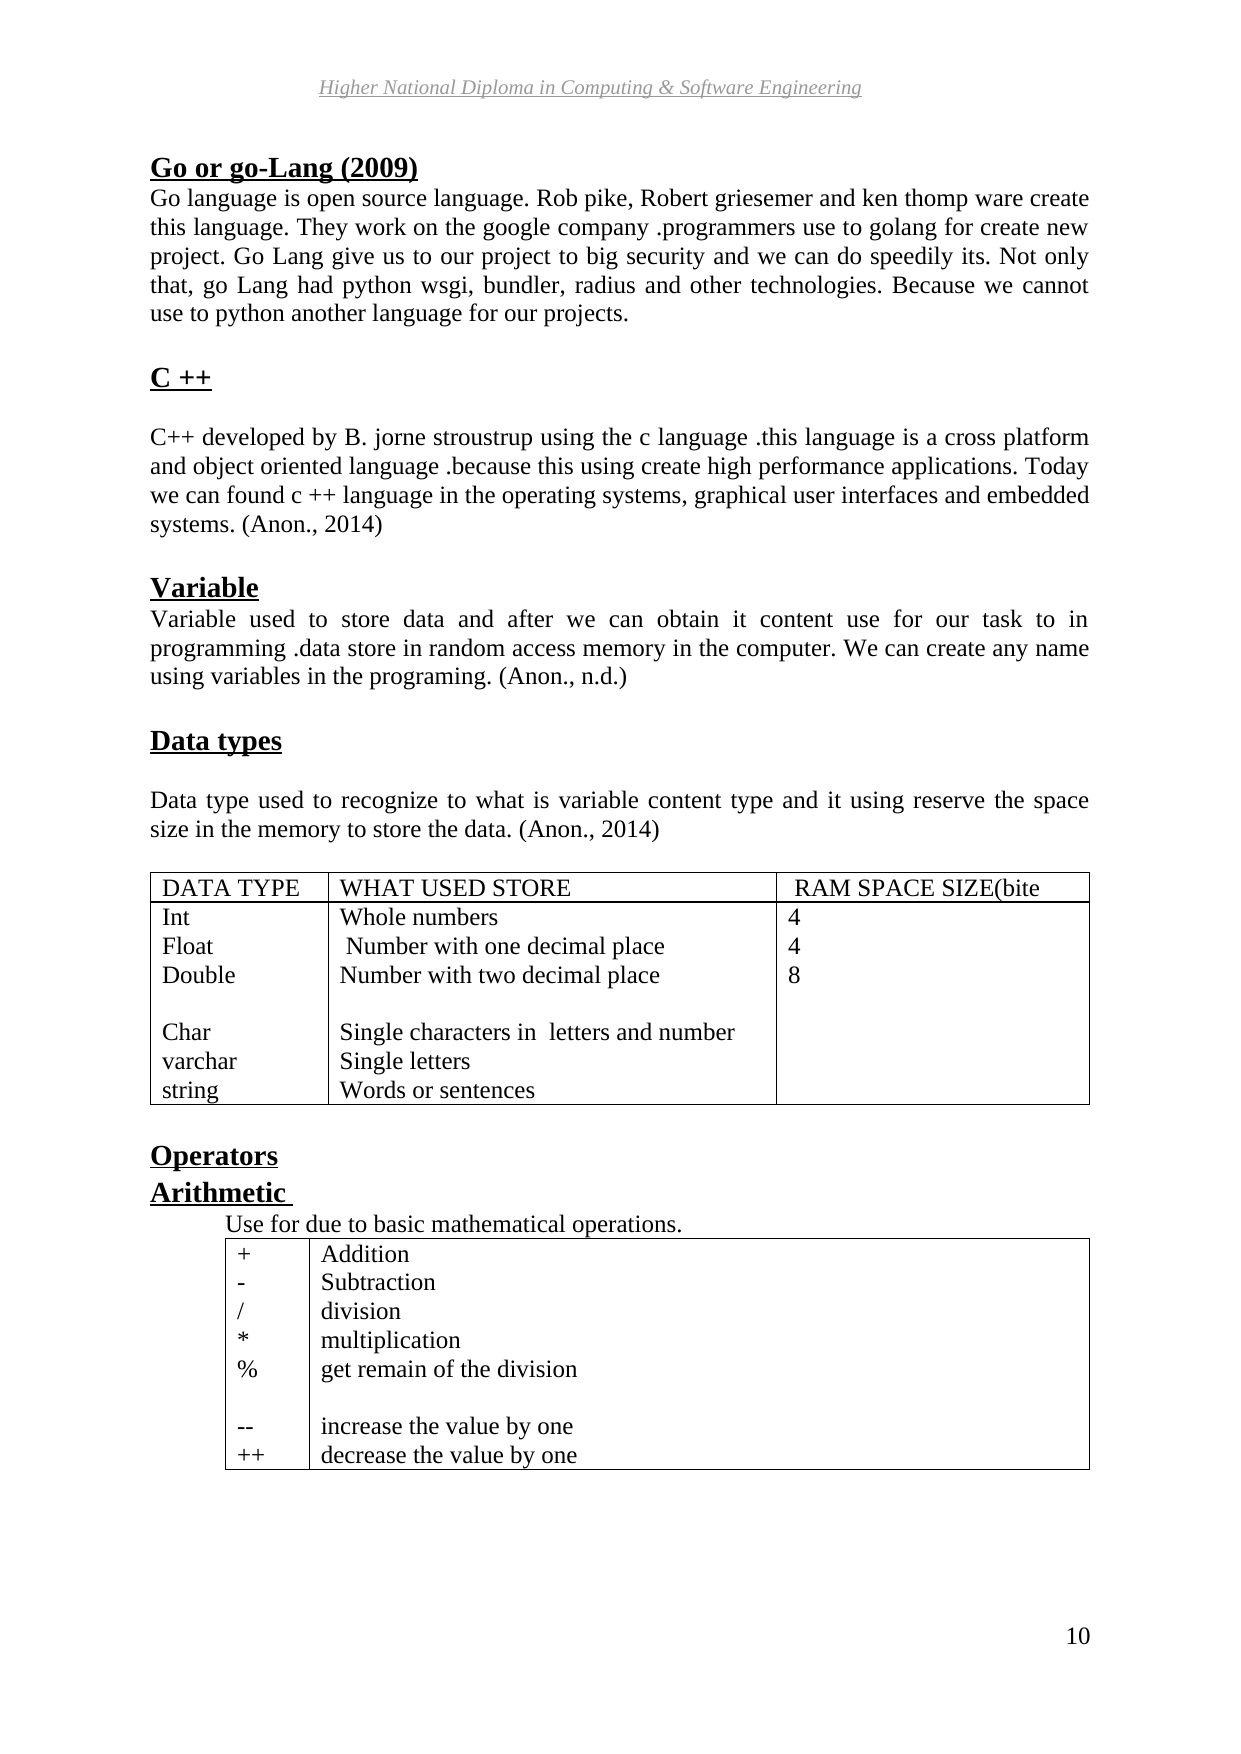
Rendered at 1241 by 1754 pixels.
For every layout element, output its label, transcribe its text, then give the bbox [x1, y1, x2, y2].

text Go language is open source language. Rob pike, Robert griesemer and ken thomp ware create this language. They work on the google company .programmers use to golang for create new project. Go Lang give us to our project to big security and we can do speedily its. Not only that, go Lang had python wsgi, bundler, radius and other technologies. Because we cannot use to python another language for our projects. [150, 183, 1090, 327]
subtitle Operators [150, 1138, 1090, 1171]
table_header DATA TYPE [151, 873, 328, 901]
table_header RAM SPACE SIZE(bite [777, 873, 1089, 901]
text Data type used to recognize to what is variable content type and it using reserve the space size in the memory to store the data. [150, 785, 1090, 843]
subtitle Arithmetic [150, 1175, 1090, 1209]
text C++ developed by B. jorne stroustrup using the c language .this language is a cross platform and object oriented language .because this using create high performance applications. Today we can found c ++ language in the operating systems, graphical user interfaces and embedded systems. [150, 422, 1090, 537]
subtitle Go or go-Lang (2009) [150, 150, 1090, 183]
subtitle Data types [150, 723, 1090, 757]
table_cell 4 4 8 [777, 903, 1089, 1104]
subtitle Variable [150, 570, 1090, 604]
table_header WHAT USED STORE [329, 873, 776, 901]
subtitle C ++ [150, 360, 1090, 394]
text Variable used to store data and after we can obtain it content use for our task to in programming .data store in random access memory in the computer. We can create any name using variables in the programing. [150, 604, 1090, 690]
table_cell Whole numbers Number with one decimal place Number with two decimal place Single characters in letters and number Single letters Words or sentences [329, 903, 776, 1104]
table_header Addition Subtraction division multiplication get remain of the division increase the value by one decrease the value by one [310, 1239, 1089, 1469]
table_cell Int Float Double Char varchar string [151, 903, 328, 1104]
list Use for due to basic mathematical operations. [225, 1209, 1090, 1238]
table_header + - / * % -- ++ [226, 1239, 309, 1469]
